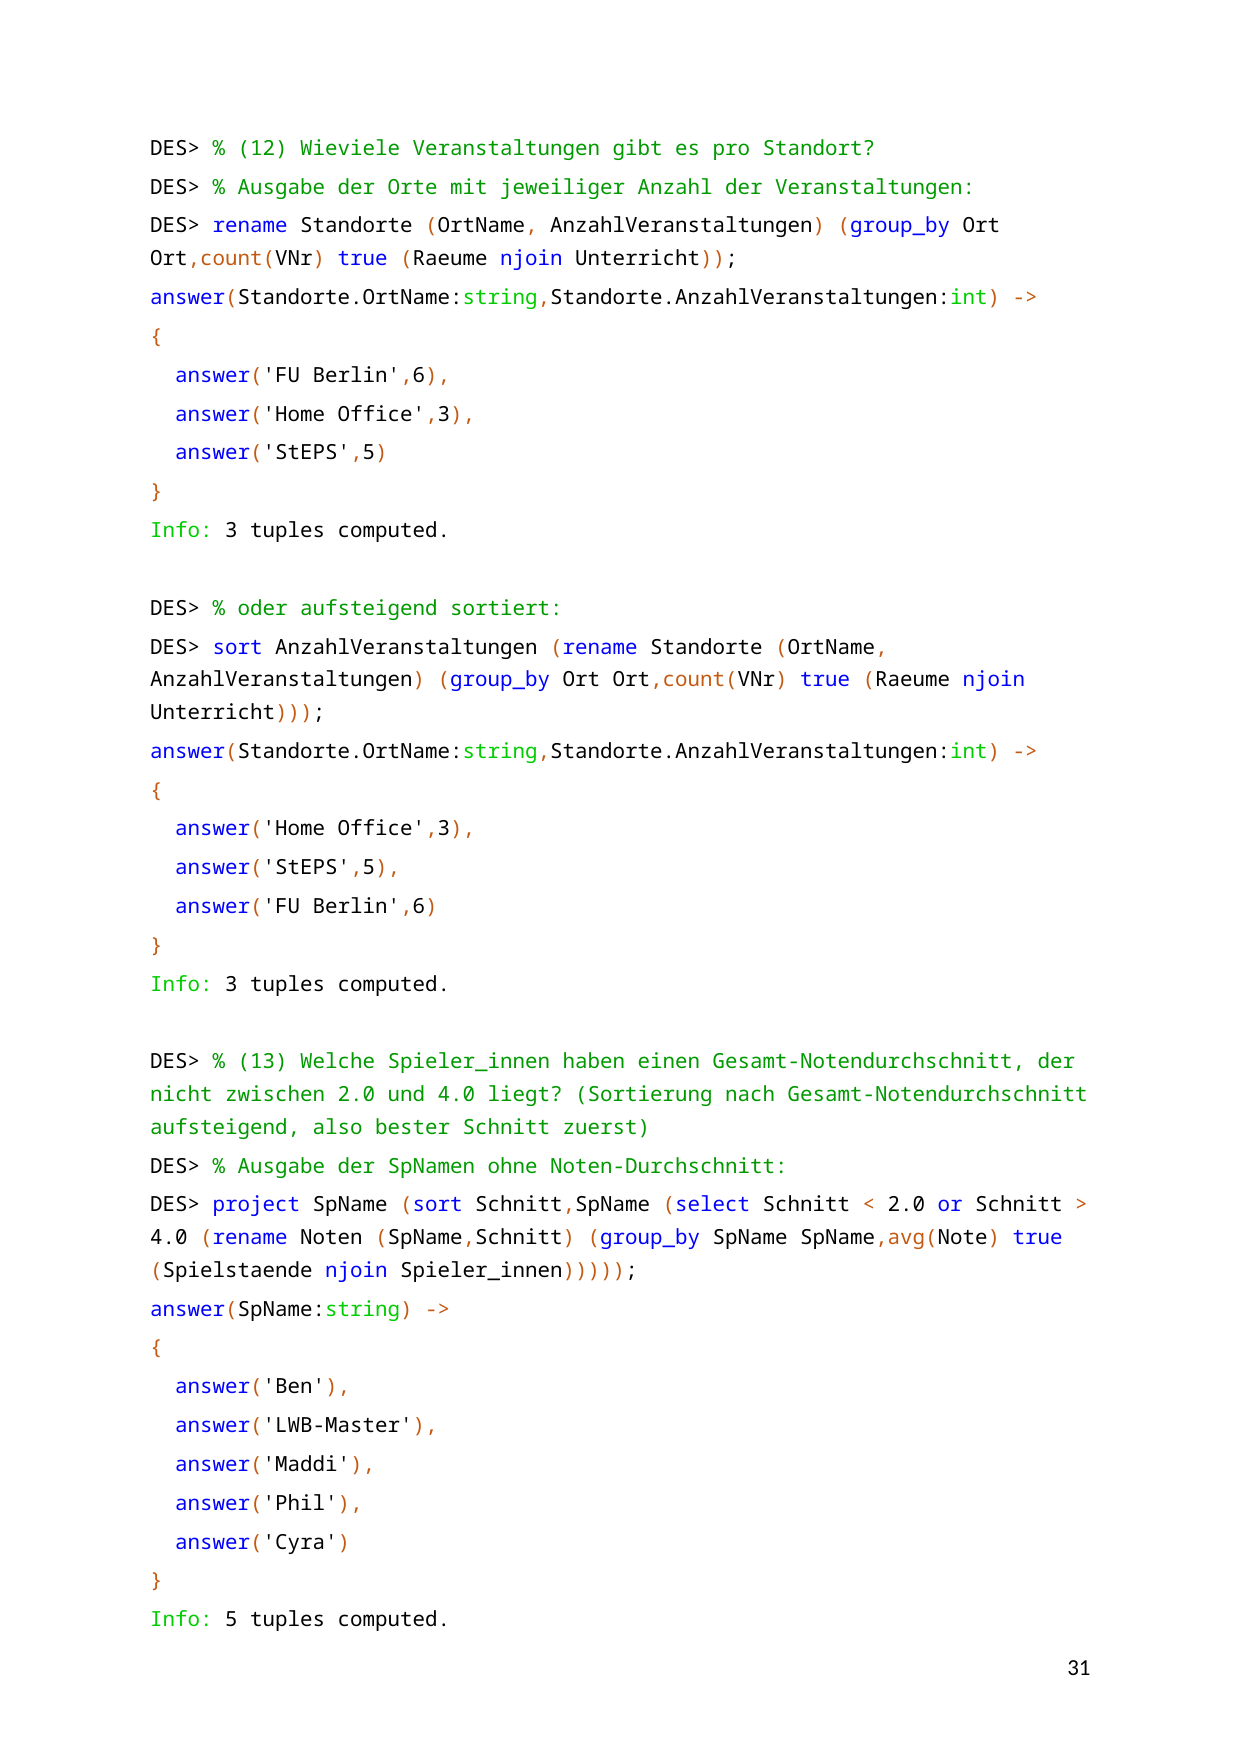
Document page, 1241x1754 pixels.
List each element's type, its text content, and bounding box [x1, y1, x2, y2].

text DES> sort AnzahlVeranstaltungen (rename Standorte (OrtName, AnzahlVeranstaltungen) (group_by Ort Ort,count(VNr) true (Raeume njoin Unterricht))); [150, 632, 1090, 725]
text answer('Home Office',3), [150, 813, 1090, 842]
text DES> % (12) Wieviele Veranstaltungen gibt es pro Standort? [150, 133, 1090, 161]
text } [150, 476, 1090, 505]
text { [150, 775, 1090, 803]
text answer('LWB-Master'), [150, 1410, 1090, 1439]
text { [150, 321, 1090, 349]
text answer('Home Office',3), [150, 399, 1090, 427]
text DES> rename Standorte (OrtName, AnzahlVeranstaltungen) (group_by Ort Ort,count(VNr) true (Raeume njoin Unterricht)); [150, 211, 1090, 272]
text answer('StEPS',5) [150, 437, 1090, 466]
text answer(Standorte.OrtName:string,Standorte.AnzahlVeranstaltungen:int) -> [150, 736, 1090, 764]
text DES> % oder aufsteigend sortiert: [150, 593, 1090, 621]
text DES> % Ausgabe der SpNamen ohne Noten-Durchschnitt: [150, 1151, 1090, 1179]
text answer('StEPS',5), [150, 852, 1090, 881]
text Info: 3 tuples computed. [150, 969, 1090, 997]
text DES> project SpName (sort Schnitt,SpName (select Schnitt < 2.0 or Schnitt > 4.0 (rename Noten (SpName,Schnitt) (group_by SpName SpName,avg(Note) true (Spielstaende njoin Spieler_innen))))); [150, 1189, 1090, 1283]
text answer('Phil'), [150, 1488, 1090, 1516]
text { [150, 1332, 1090, 1361]
text answer('Maddi'), [150, 1449, 1090, 1477]
text answer('Cyra') [150, 1527, 1090, 1555]
text answer('FU Berlin',6), [150, 360, 1090, 388]
text DES> % (13) Welche Spieler_innen haben einen Gesamt-Notendurchschnitt, der nicht zwischen 2.0 und 4.0 liegt? (Sortierung nach Gesamt-Notendurchschnitt aufsteigend, also bester Schnitt zuerst) [150, 1047, 1090, 1140]
text Info: 5 tuples computed. [150, 1604, 1090, 1633]
text } [150, 930, 1090, 958]
text answer('FU Berlin',6) [150, 891, 1090, 920]
text answer('Ben'), [150, 1371, 1090, 1400]
text Info: 3 tuples computed. [150, 515, 1090, 544]
text } [150, 1566, 1090, 1594]
text answer(Standorte.OrtName:string,Standorte.AnzahlVeranstaltungen:int) -> [150, 282, 1090, 311]
text answer(SpName:string) -> [150, 1294, 1090, 1322]
text DES> % Ausgabe der Orte mit jeweiliger Anzahl der Veranstaltungen: [150, 172, 1090, 200]
